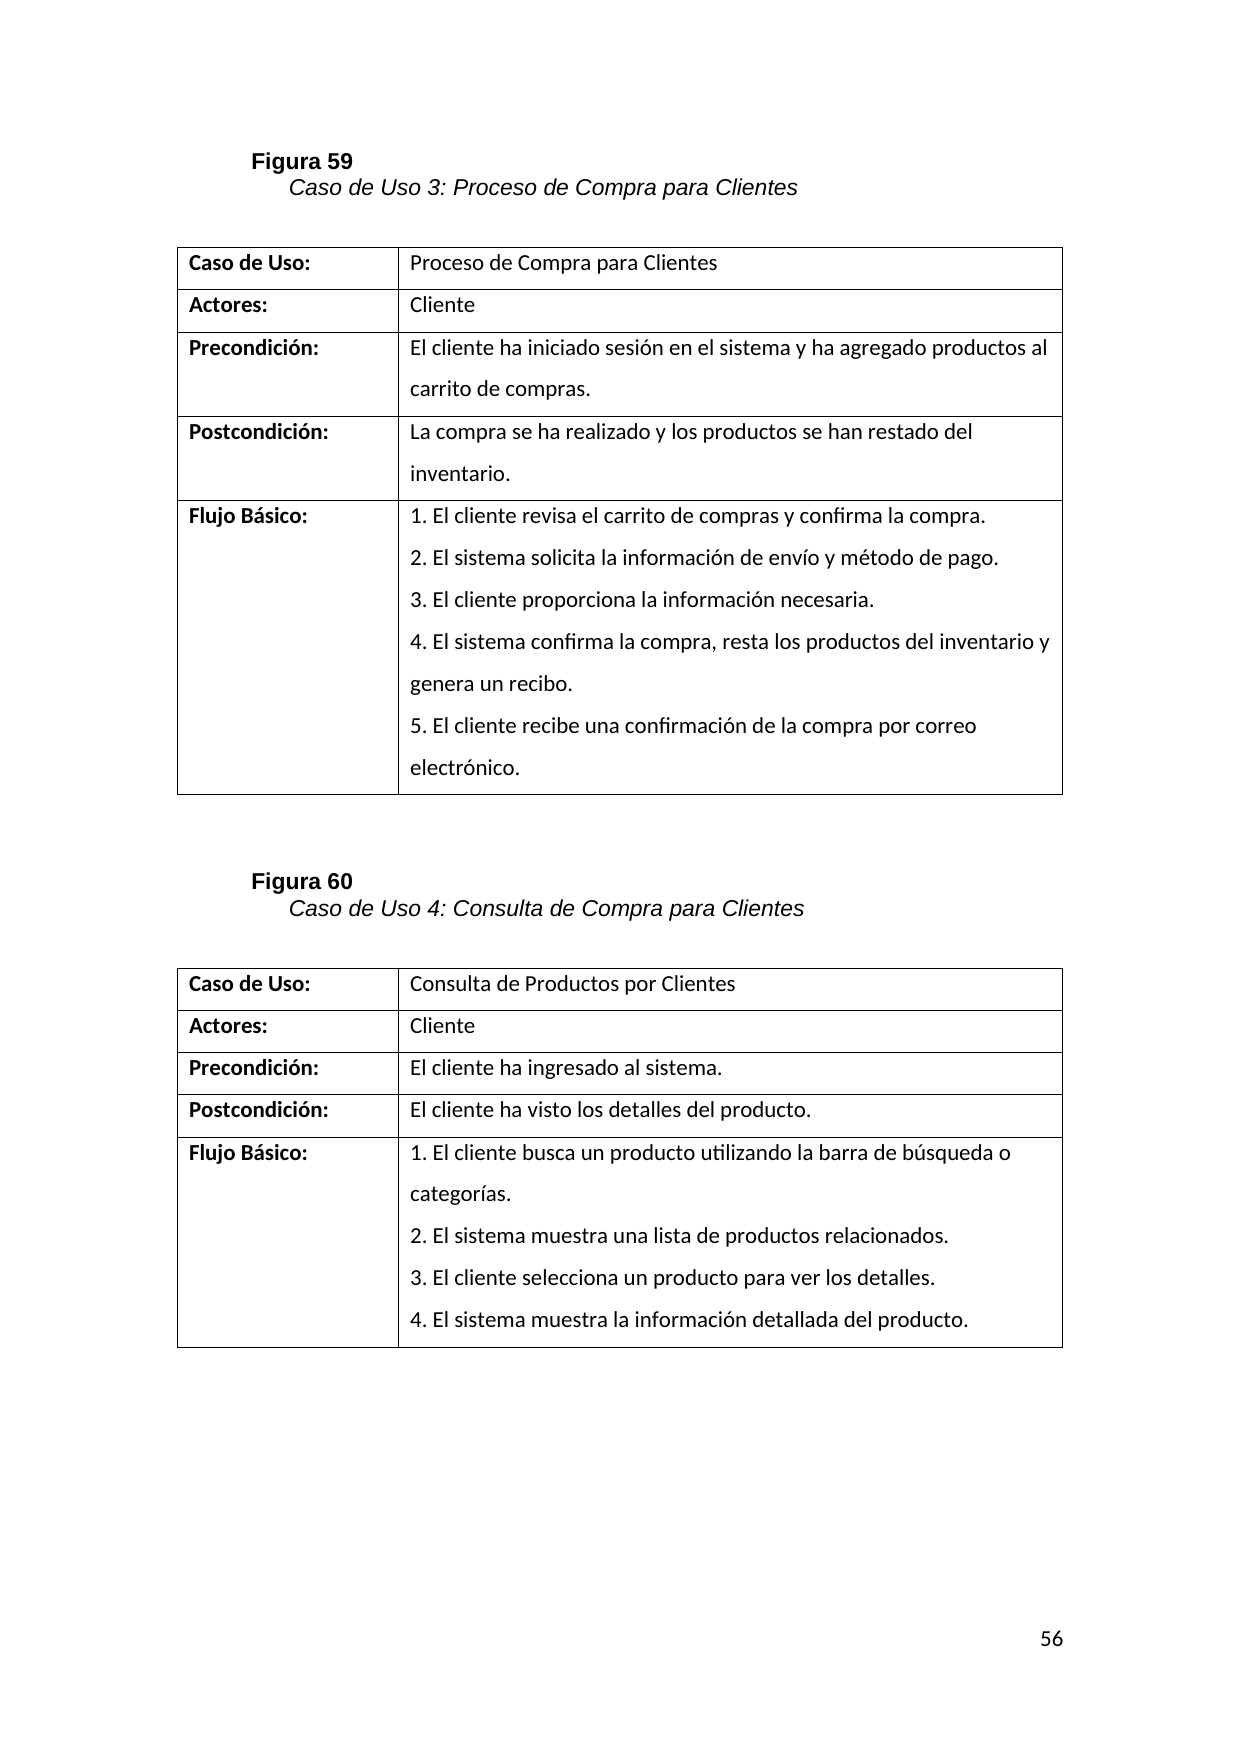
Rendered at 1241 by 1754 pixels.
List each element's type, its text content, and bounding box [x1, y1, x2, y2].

table_cell Postcondición: [178, 1095, 398, 1137]
table_cell Flujo Básico: [178, 1138, 398, 1347]
table_cell Flujo Básico: [178, 501, 398, 794]
table_cell El cliente ha ingresado al sistema. [399, 1053, 1062, 1094]
list Caso de Uso 4: Consulta de Compra para Clientes [288, 894, 1063, 921]
table_cell 1. El cliente busca un producto utilizando la barra de búsqueda o categorías. 2. El sistema muestra una lista de productos relacionados. 3. El cliente selecciona un producto para ver los detalles. 4. El sistema muestra la información detallada del producto. [399, 1138, 1062, 1347]
table_cell Cliente [399, 1011, 1062, 1052]
table_cell Actores: [178, 290, 398, 332]
table_header Caso de Uso: [178, 969, 398, 1010]
table_cell 1. El cliente revisa el carrito de compras y confirma la compra. 2. El sistema solicita la información de envío y método de pago. 3. El cliente proporciona la información necesaria. 4. El sistema confirma la compra, resta los productos del inventario y genera un recibo. 5. El cliente recibe una confirmación de la compra por correo electrónico. [399, 501, 1062, 794]
table_cell Cliente [399, 290, 1062, 332]
table_cell Precondición: [178, 1053, 398, 1094]
table_cell Actores: [178, 1011, 398, 1052]
table_header Consulta de Productos por Clientes [399, 969, 1062, 1010]
table_cell Postcondición: [178, 417, 398, 500]
table_cell Precondición: [178, 333, 398, 416]
list Caso de Uso 3: Proceso de Compra para Clientes [288, 174, 1063, 200]
table_cell El cliente ha iniciado sesión en el sistema y ha agregado productos al carrito de compras. [399, 333, 1062, 416]
table_header Proceso de Compra para Clientes [399, 248, 1062, 289]
table_cell La compra se ha realizado y los productos se han restado del inventario. [399, 417, 1062, 500]
table_cell El cliente ha visto los detalles del producto. [399, 1095, 1062, 1137]
table_header Caso de Uso: [178, 248, 398, 289]
